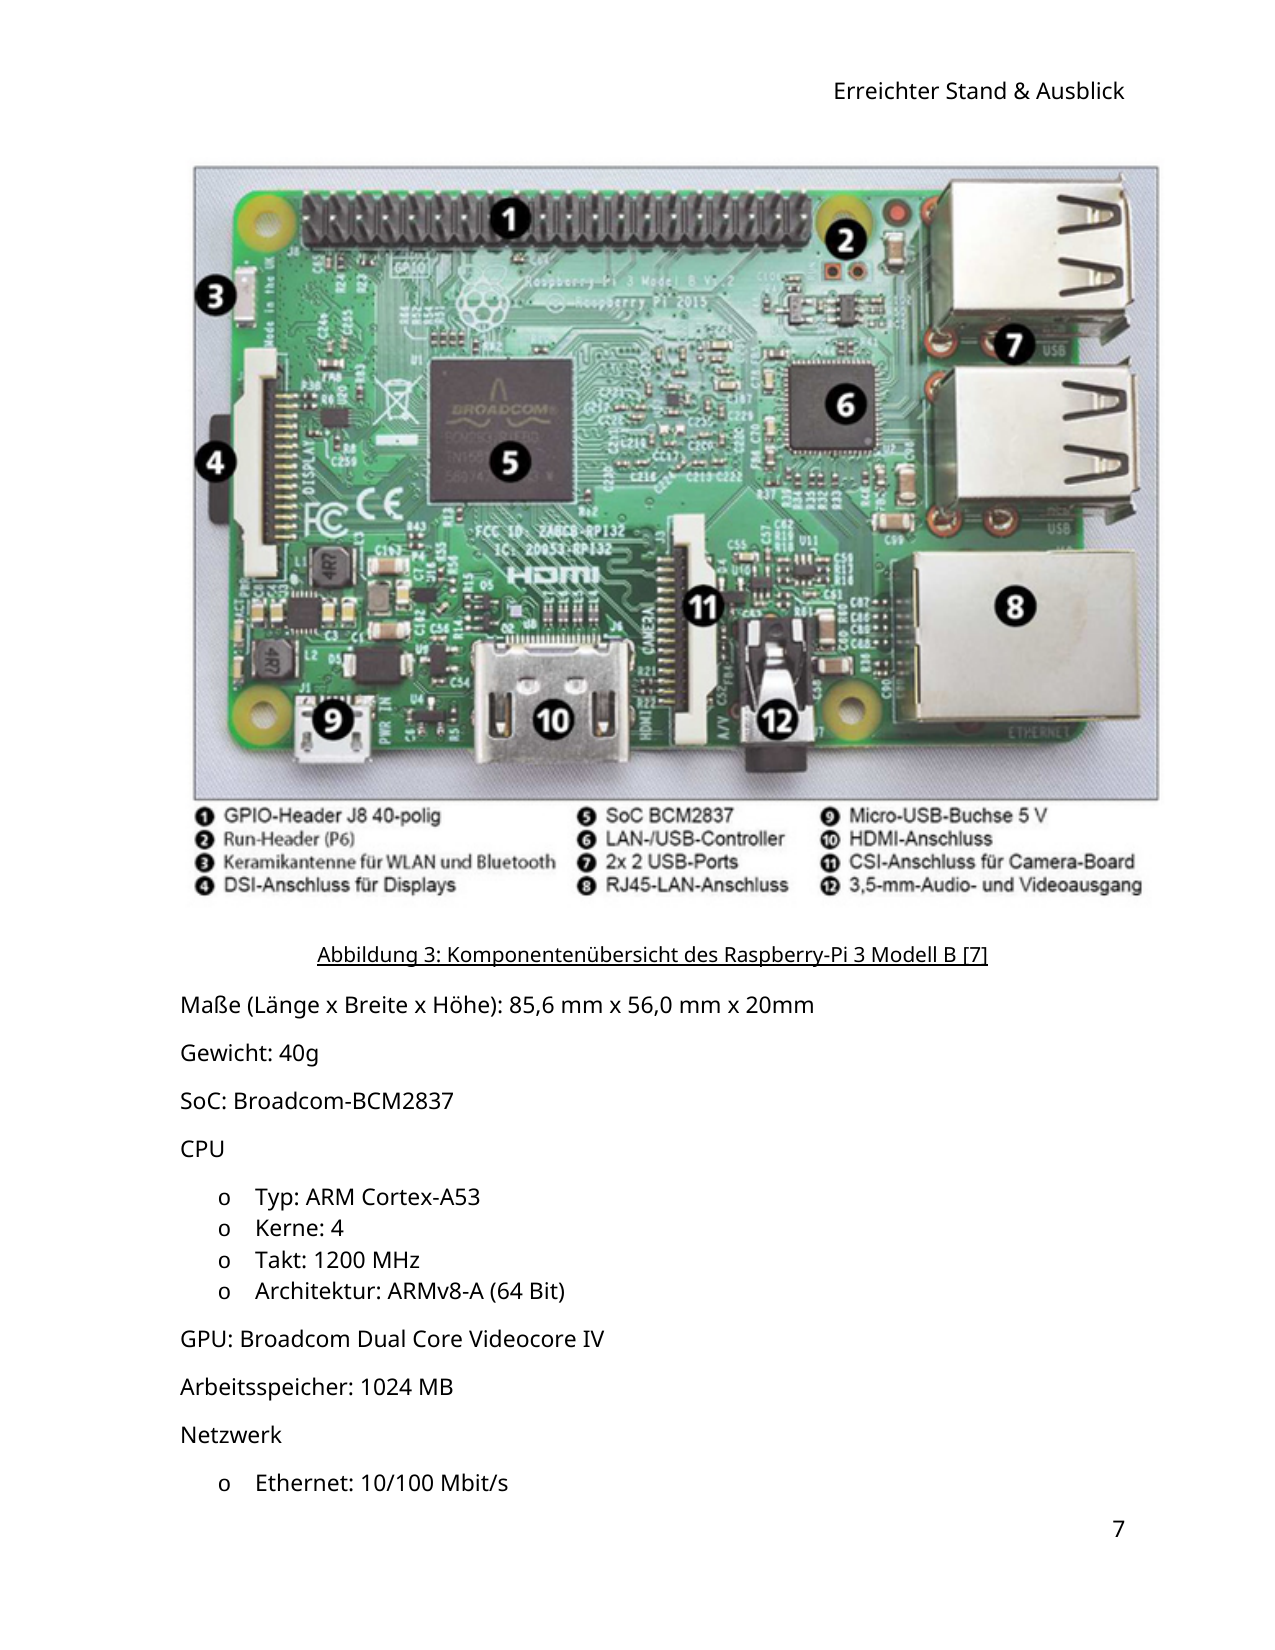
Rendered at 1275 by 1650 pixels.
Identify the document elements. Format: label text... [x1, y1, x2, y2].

list Takt: 1200 MHz [217, 1244, 1125, 1275]
list Architektur: ARMv8-A (64 Bit) [217, 1275, 1125, 1306]
text Netzwerk [180, 1419, 1125, 1450]
picture [180, 150, 1182, 908]
text Gewicht: 40g [180, 1037, 1125, 1068]
text Arbeitsspeicher: 1024 MB [180, 1371, 1125, 1402]
text CPU [180, 1133, 1125, 1164]
list Ethernet: 10/100 Mbit/s [217, 1467, 1125, 1498]
text Maße (Länge x Breite x Höhe): 85,6 mm x 56,0 mm x 20mm [180, 989, 1125, 1021]
list Kerne: 4 [217, 1212, 1125, 1244]
text SoC: Broadcom-BCM2837 [180, 1085, 1125, 1116]
text GPU: Broadcom Dual Core Videocore IV [180, 1323, 1125, 1354]
text Abbildung : Komponentenübersicht des Raspberry-Pi 3 Modell B [180, 940, 1125, 968]
list Typ: ARM Cortex-A53 [217, 1181, 1125, 1212]
